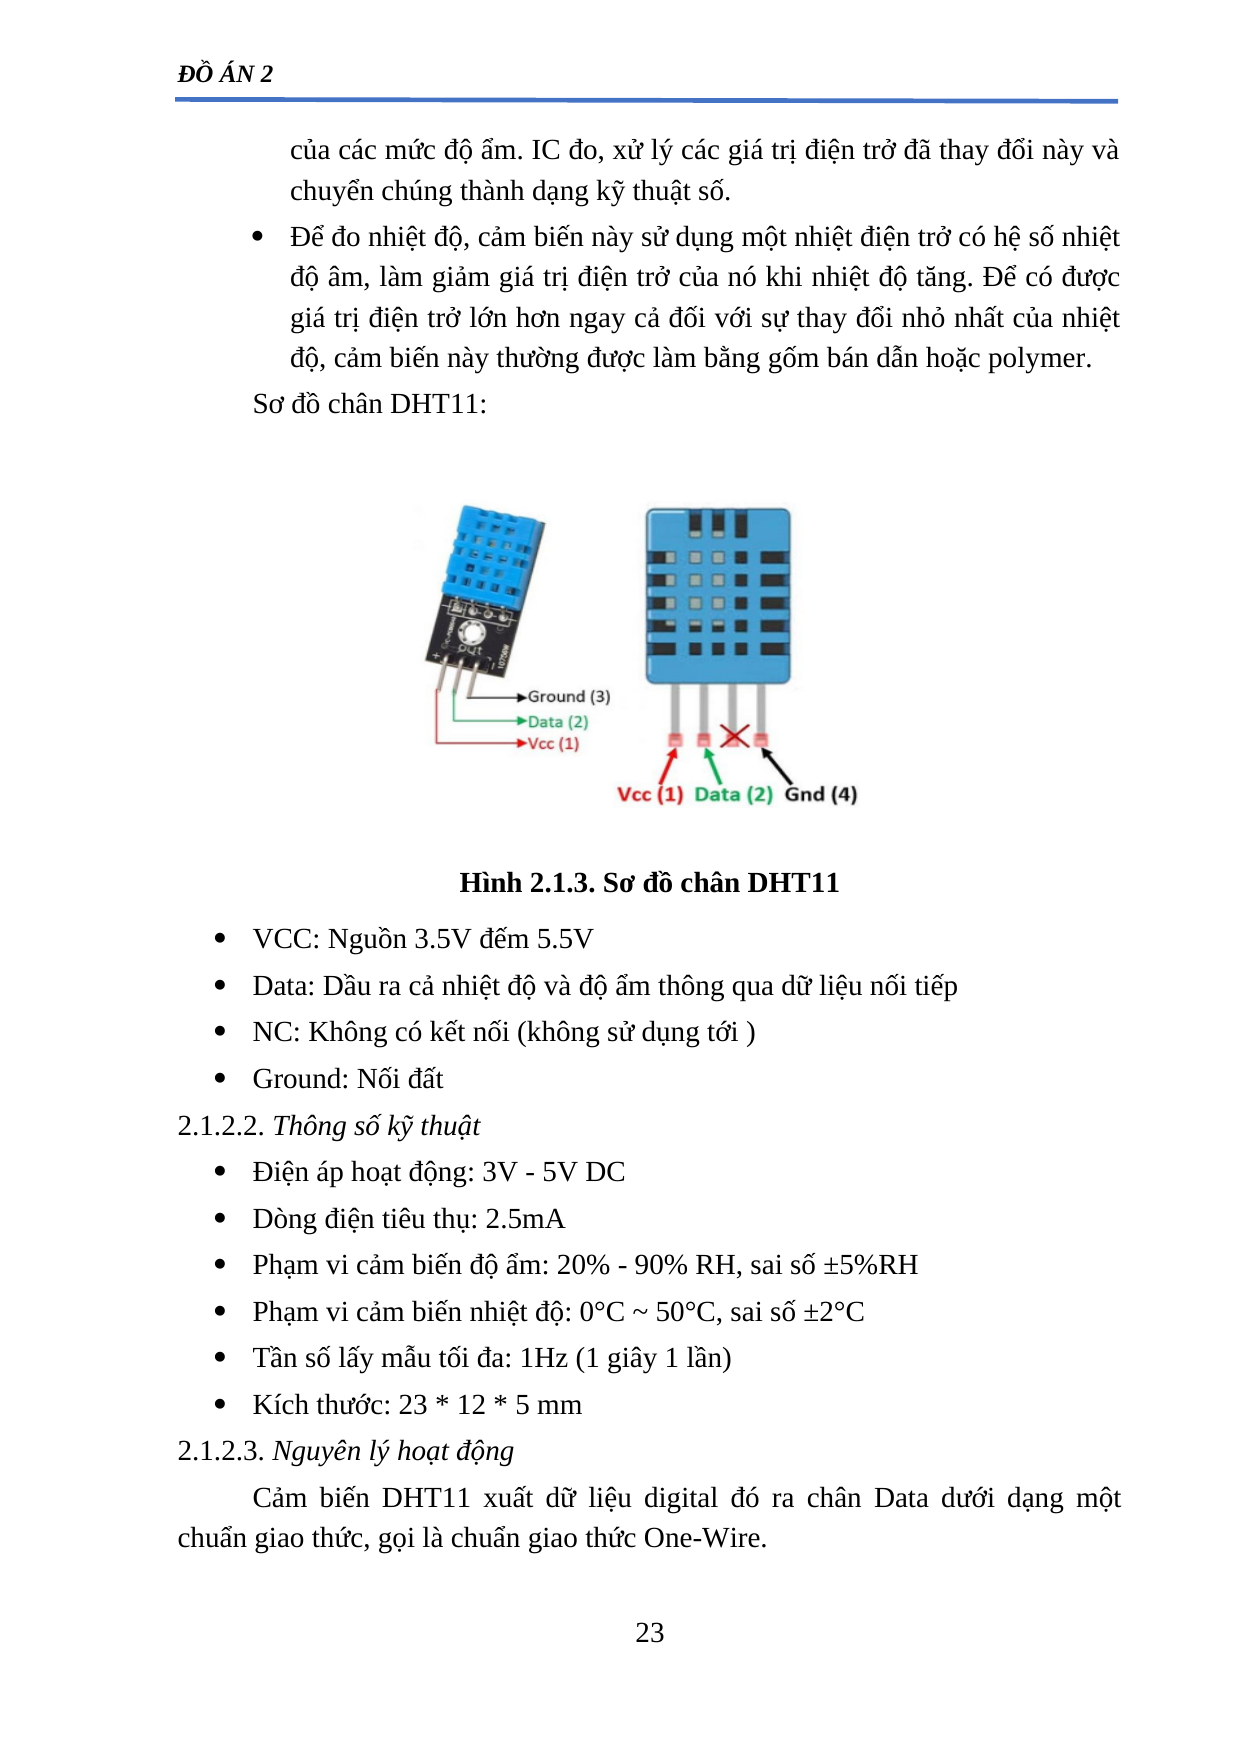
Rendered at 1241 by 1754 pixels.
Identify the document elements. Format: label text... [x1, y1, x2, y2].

text Cảm biến DHT11 xuất dữ liệu digital đó ra chân Data dưới dạng một chuẩn giao thức, gọi là chuẩn giao thức One-Wire. [177, 1480, 1122, 1554]
subtitle Thông số kỹ thuật [177, 1108, 1122, 1141]
list Để đo nhiệt độ, cảm biến này sử dụng một nhiệt điện trở có hệ số nhiệt độ âm, làm giảm giá trị điện trở của nó khi nhiệt độ tăng. Để có được giá trị điện trở lớn hơn ngay cả đối với sự thay đổi nhỏ nhất của nhiệt độ, cảm biến này thường được làm bằng gốm bán dẫn hoặc polymer. [252, 219, 1122, 373]
list Dòng điện tiêu thụ: 2.5mA [215, 1201, 1122, 1234]
text Sơ đồ chân DHT11: [177, 386, 1122, 420]
list Phạm vi cảm biến độ ẩm: 20% - 90% RH, sai số ±5%RH [215, 1247, 1122, 1281]
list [252, 132, 1122, 206]
picture [405, 499, 895, 832]
list Ground: Nối đất [215, 1061, 1122, 1095]
list VCC: Nguồn 3.5V đếm 5.5V [215, 921, 1122, 955]
list Tần số lấy mẫu tối đa: 1Hz (1 giây 1 lần) [215, 1340, 1122, 1374]
list Phạm vi cảm biến nhiệt độ: 0°C ~ 50°C, sai số ±2°C [215, 1294, 1122, 1327]
list Kích thước: 23 * 12 * 5 mm [215, 1387, 1122, 1421]
list NC: Không có kết nối (không sử dụng tới ) [215, 1014, 1122, 1048]
text Hình 2.1.3. Sơ đồ chân DHT11 [177, 865, 1122, 898]
list Data: Dầu ra cả nhiệt độ và độ ẩm thông qua dữ liệu nối tiếp [215, 968, 1122, 1002]
list Điện áp hoạt động: 3V - 5V DC [215, 1154, 1122, 1188]
subtitle Nguyên lý hoạt động [177, 1433, 1122, 1467]
